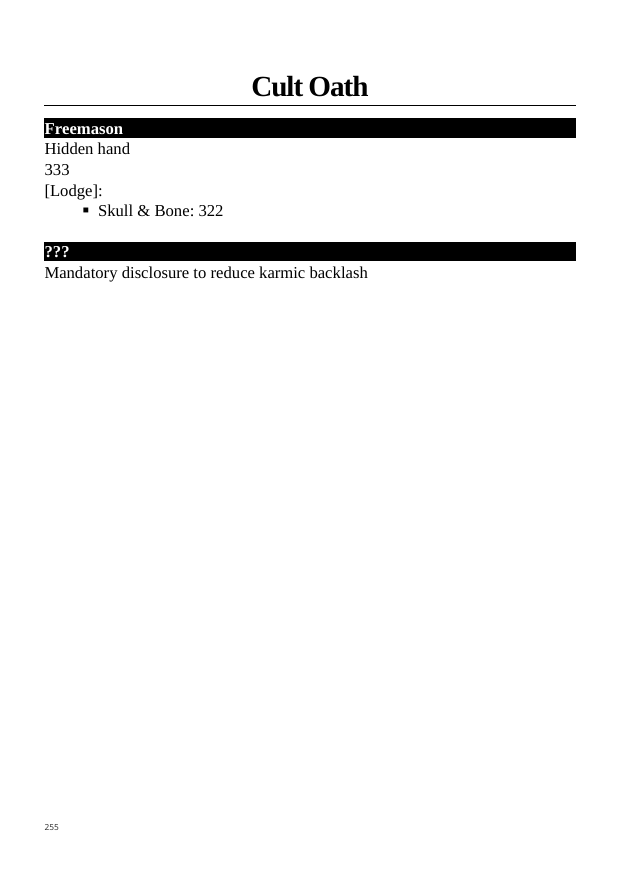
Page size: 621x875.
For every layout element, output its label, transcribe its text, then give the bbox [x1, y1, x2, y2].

text Hidden hand [44, 139, 576, 158]
subtitle ??? [44, 242, 576, 261]
list Skull & Bone: 322 [82, 201, 576, 220]
text Mandatory disclosure to reduce karmic backlash [44, 263, 576, 282]
subtitle Freemason [44, 118, 576, 138]
text 333 [44, 160, 576, 179]
subtitle Cult Oath [44, 69, 576, 105]
text [Lodge]: [44, 180, 576, 199]
